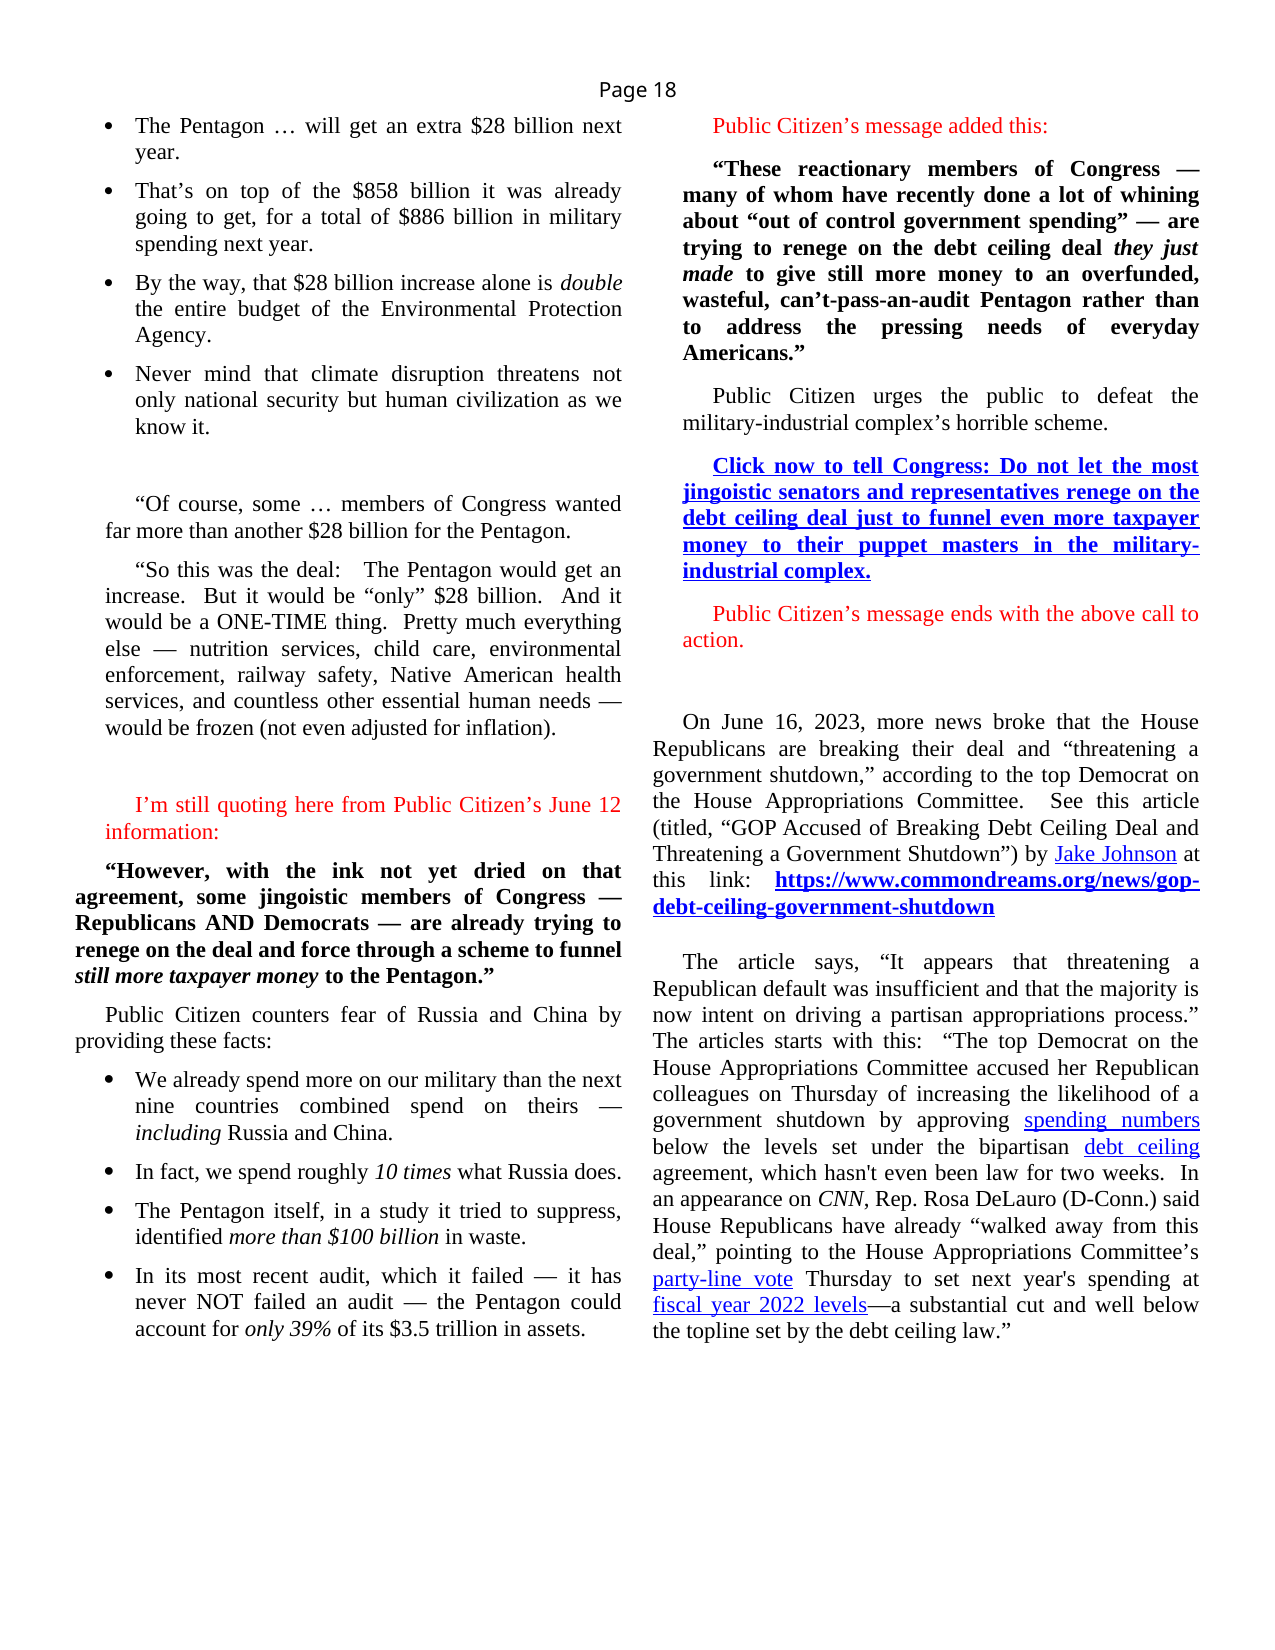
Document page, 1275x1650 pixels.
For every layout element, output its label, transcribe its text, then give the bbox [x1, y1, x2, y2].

text Click now to tell Congress: Do not let the most jingoistic senators and representatives renege on the debt ceiling deal just to funnel even more taxpayer money to their puppet masters in the military-industrial complex. [682, 528, 1200, 554]
text “So this was the deal: The Pentagon would get an increase. But it would be “only” $28 billion. And it would be a ONE-TIME thing. Pretty much everything else — nutrition services, child care, environmental enforcement, railway safety, Native American health services, and countless other essential human needs — would be frozen (not even adjusted for inflation). [105, 556, 622, 740]
text I’m still quoting here from Public Citizen’s June 12 information: [105, 792, 622, 844]
list That’s on top of the $858 billion it was already going to get, for a total of $886 billion in military spending next year. [105, 177, 622, 256]
text Click now to tell Congress: Do not let the most jingoistic senators and representatives renege on the debt ceiling deal just to funnel even more taxpayer money to their puppet masters in the military-industrial complex. [682, 555, 1200, 583]
text Public Citizen counters fear of Russia and China by providing these facts: [75, 1001, 622, 1054]
text Public Citizen’s message added this: [682, 112, 1200, 138]
list We already spend more on our military than the next nine countries combined spend on theirs — including Russia and China. [105, 1066, 622, 1145]
text “These reactionary members of Congress — many of whom have recently done a lot of whining about “out of control government spending” — are trying to renege on the debt ceiling deal they just made to give still more money to an overfunded, wasteful, can’t-pass-an-audit Pentagon rather than to address the pressing needs of everyday Americans.” [682, 155, 1200, 366]
text The article says, “It appears that threatening a Republican default was insufficient and that the majority is now intent on driving a partisan appropriations process.” The articles starts with this: “The top Democrat on the House Appropriations Committee accused her Republican colleagues on Thursday of increasing the likelihood of a government shutdown by approving spending numbers below the levels set under the bipartisan debt ceiling agreement, which hasn't even been law for two weeks. In an appearance on CNN, Rep. Rosa DeLauro (D-Conn.) said House Republicans have already “walked away from this deal,” pointing to the House Appropriations Committee’s party-line vote Thursday to set next year's spending at fiscal year 2022 levels—a substantial cut and well below the topline set by the debt ceiling law.” [652, 948, 1200, 1344]
list In fact, we spend roughly 10 times what Russia does. [105, 1158, 622, 1184]
list Never mind that climate disruption threatens not only national security but human civilization as we know it. [105, 360, 622, 439]
text Public Citizen urges the public to defeat the military-industrial complex’s horrible scheme. [682, 382, 1200, 435]
list The Pentagon … will get an extra $28 billion next year. [105, 112, 622, 164]
text Public Citizen’s message ends with the above call to action. [682, 600, 1200, 653]
text “However, with the ink not yet dried on that agreement, some jingoistic members of Congress — Republicans AND Democrats — are already trying to renege on the deal and force through a scheme to funnel still more taxpayer money to the Pentagon.” [75, 857, 622, 988]
list In its most recent audit, which it failed — it has never NOT failed an audit — the Pentagon could account for only 39% of its $3.5 trillion in assets. [105, 1262, 622, 1341]
text “Of course, some … members of Congress wanted far more than another $28 billion for the Pentagon. [105, 491, 622, 543]
list By the way, that $28 billion increase alone is double the entire budget of the Environmental Protection Agency. [105, 268, 622, 348]
text On June 16, 2023, more news broke that the House Republicans are breaking their deal and “threatening a government shutdown,” according to the top Democrat on the House Appropriations Committee. See this article (titled, “GOP Accused of Breaking Debt Ceiling Deal and Threatening a Government Shutdown”) by Jake Johnson at this link: https://www.commondreams.org/news/gop-debt-ceiling-government-shutdown [652, 708, 1200, 919]
list The Pentagon itself, in a study it tried to suppress, identified more than $100 billion in waste. [105, 1197, 622, 1249]
text Click now to tell Congress: Do not let the most jingoistic senators and representatives renege on the debt ceiling deal just to funnel even more taxpayer money to their puppet masters in the military-industrial complex. [682, 452, 1200, 501]
